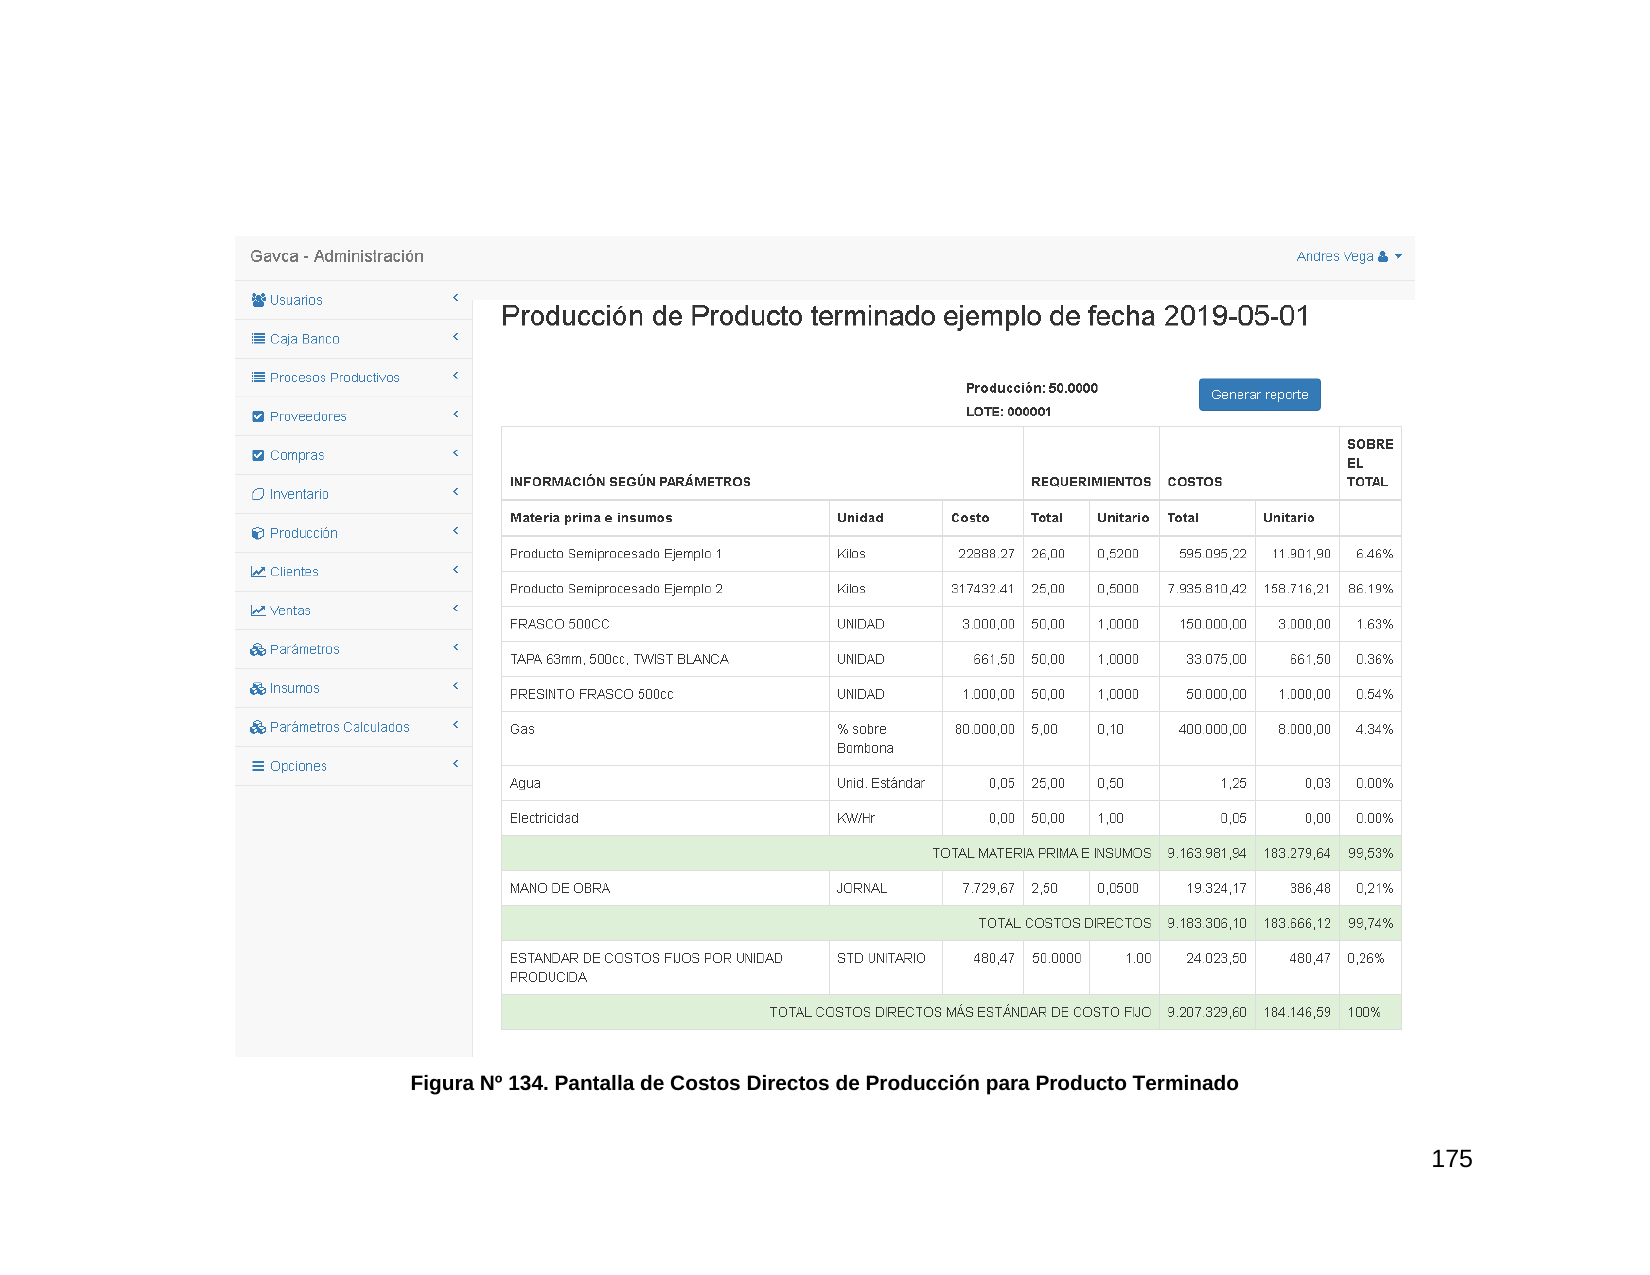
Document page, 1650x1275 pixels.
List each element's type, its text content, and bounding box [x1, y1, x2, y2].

picture [235, 236, 1415, 1057]
text Figura Nº 134. Pantalla de Costos Directos de Producción para Producto Terminado [177, 1071, 1473, 1095]
